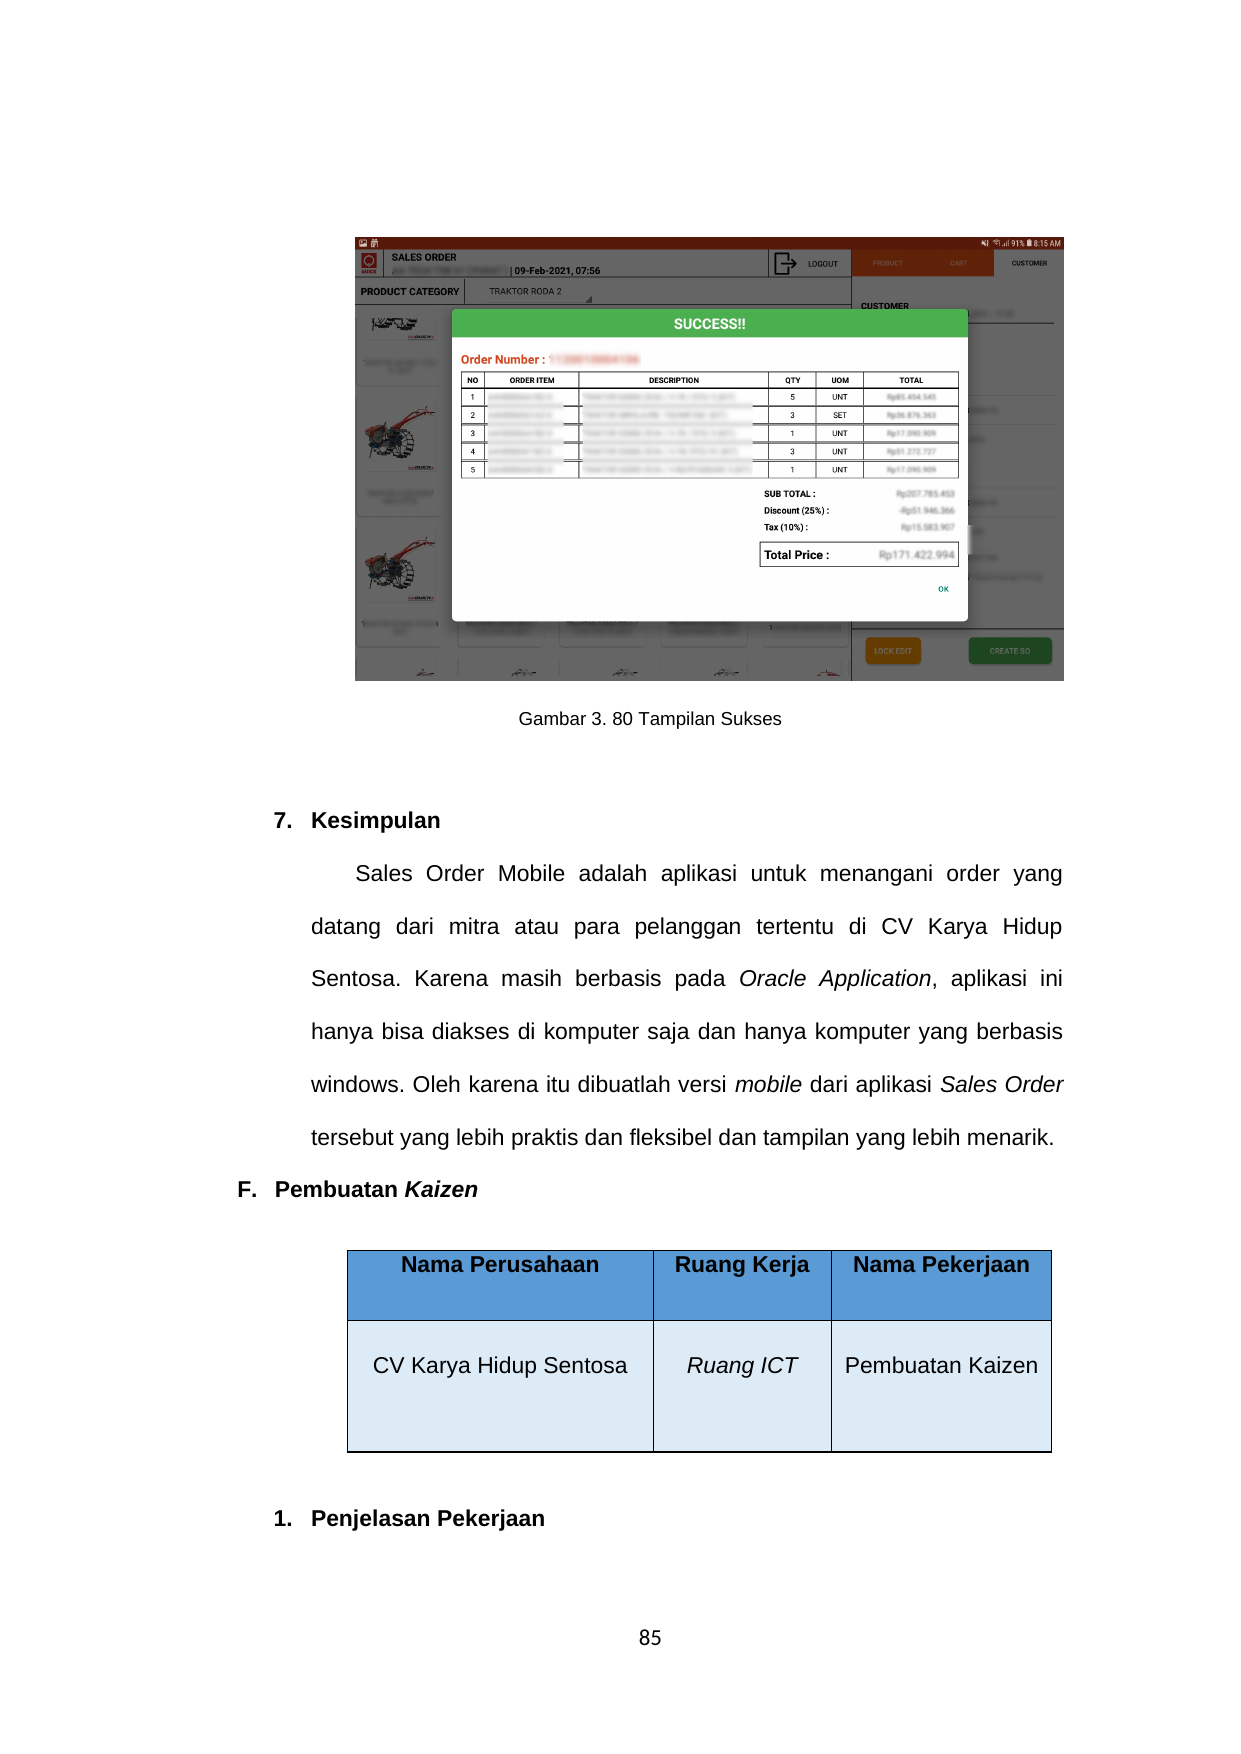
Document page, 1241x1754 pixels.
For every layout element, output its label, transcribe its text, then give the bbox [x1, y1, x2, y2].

subtitle Pembuatan Kaizen [237, 1176, 1063, 1203]
subtitle Penjelasan Pekerjaan [273, 1505, 1063, 1531]
table_header Nama Pekerjaan [832, 1251, 1051, 1320]
text Sales Order Mobile adalah aplikasi untuk menangani order yang datang dari mitra atau para pelanggan tertentu di CV Karya Hidup Sentosa. Karena masih berbasis pada Oracle Application, aplikasi ini hanya bisa diakses di komputer saja dan hanya komputer yang berbasis windows. Oleh karena itu dibuatlah versi mobile dari aplikasi Sales Order tersebut yang lebih praktis dan fleksibel dan tampilan yang lebih menarik. [311, 860, 1063, 1150]
text Gambar 3. 80 Tampilan Sukses [237, 708, 1063, 730]
table_header Ruang Kerja [654, 1251, 831, 1320]
table_cell Ruang ICT [654, 1321, 831, 1451]
table_cell CV Karya Hidup Sentosa [348, 1321, 653, 1451]
table_header Nama Perusahaan [348, 1251, 653, 1320]
table_cell Pembuatan Kaizen [832, 1321, 1051, 1451]
subtitle Kesimpulan [273, 807, 1063, 834]
picture [355, 237, 1064, 681]
